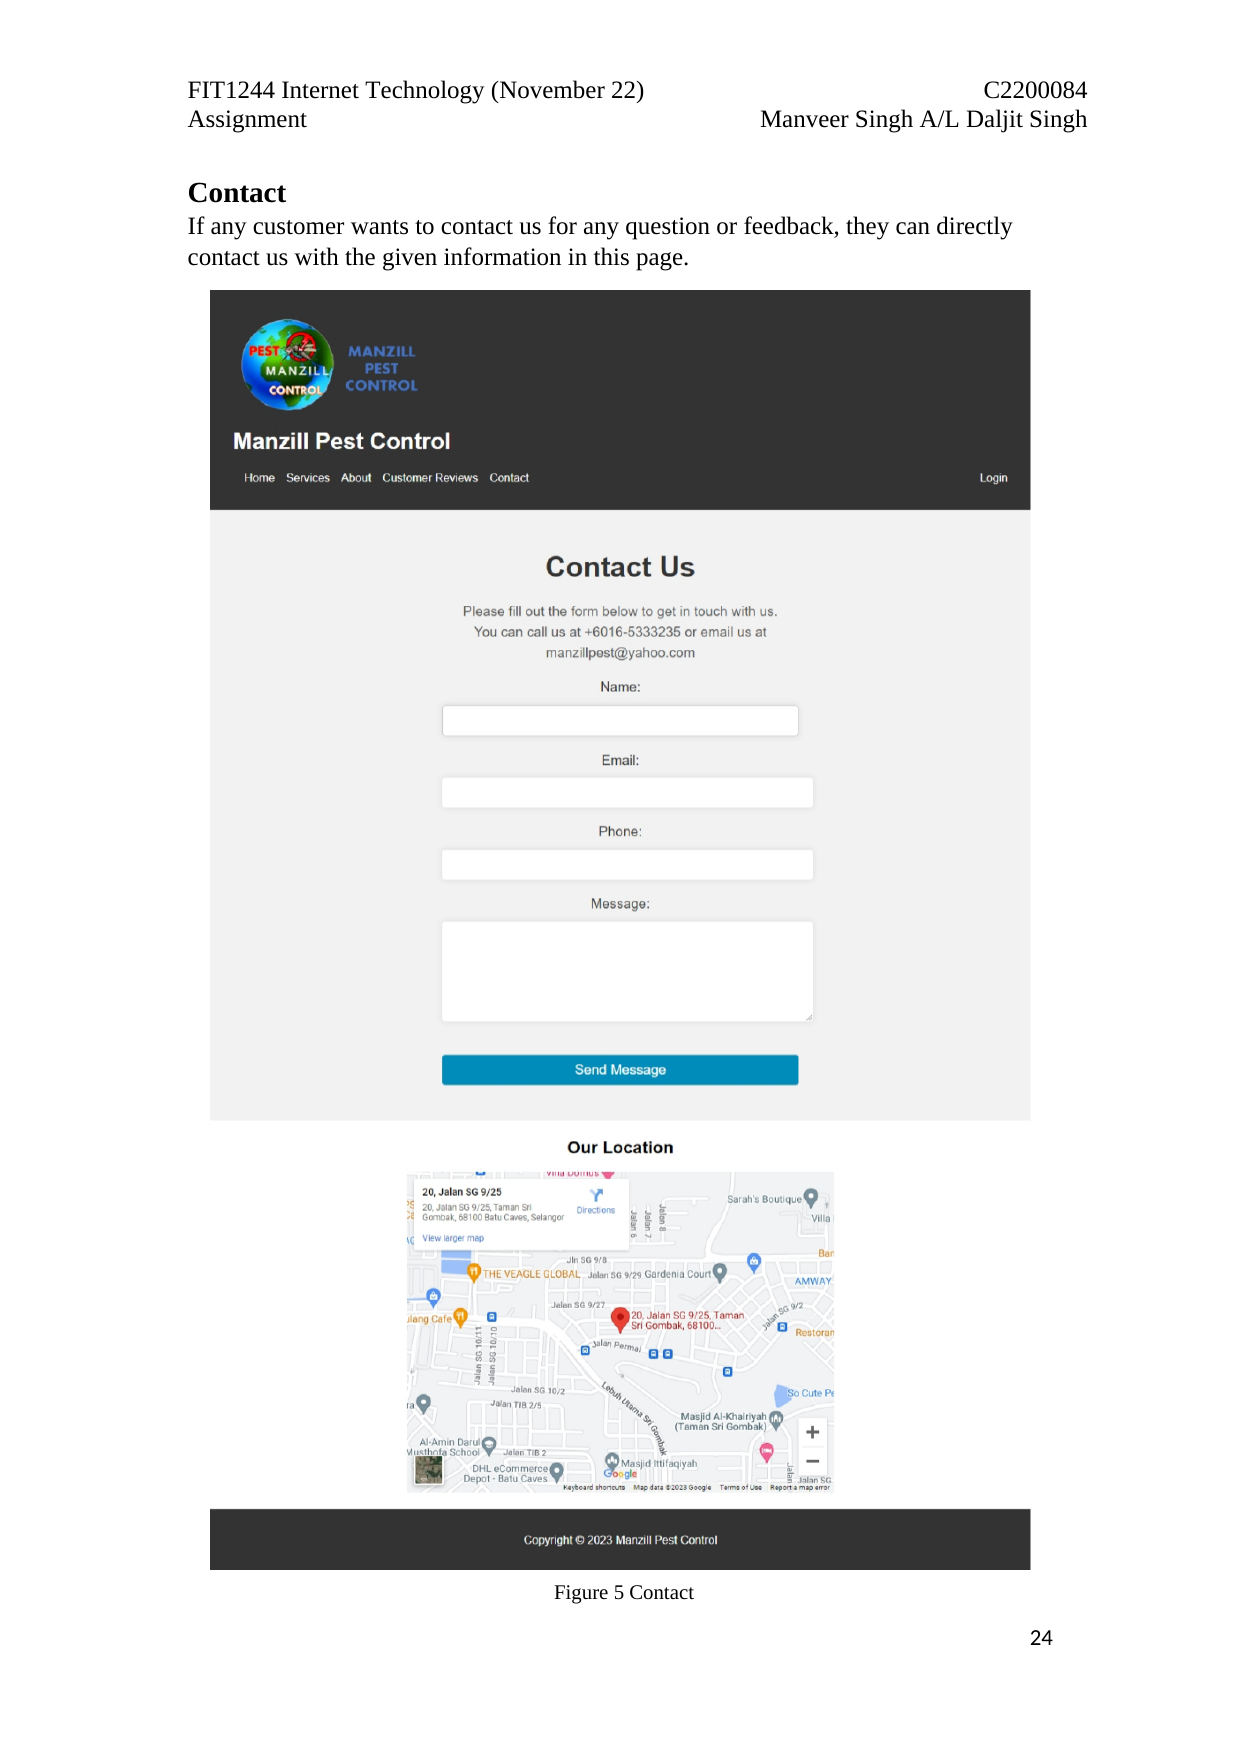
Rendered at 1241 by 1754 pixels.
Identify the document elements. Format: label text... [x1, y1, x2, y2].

picture [187, 290, 1053, 1570]
text If any customer wants to contact us for any question or feedback, they can directly contact us with the given information in this page. [187, 211, 1053, 271]
subtitle Contact [187, 175, 1053, 208]
